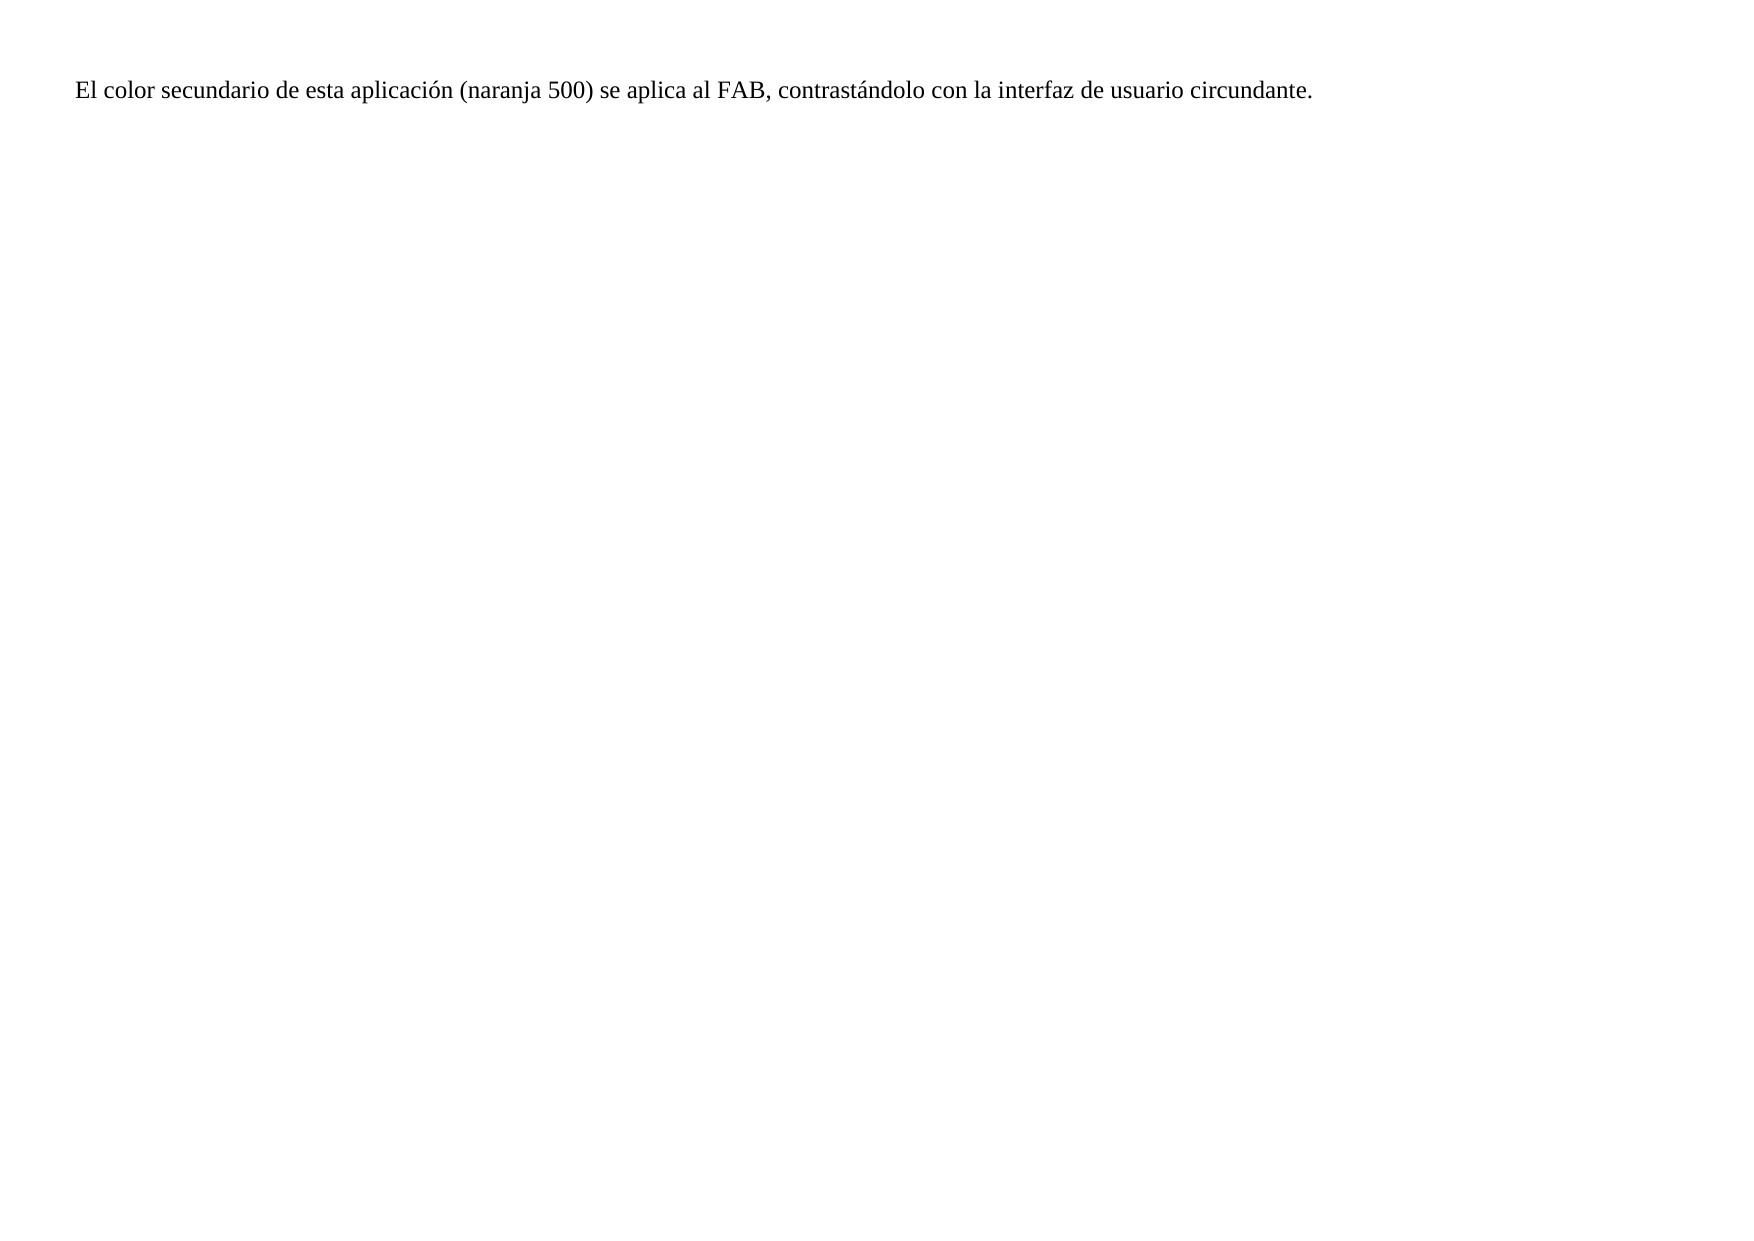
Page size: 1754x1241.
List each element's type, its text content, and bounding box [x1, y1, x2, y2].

text El color secundario de esta aplicación (naranja 500) se aplica al FAB, contrastándolo con la interfaz de usuario circundante. [75, 75, 1679, 104]
